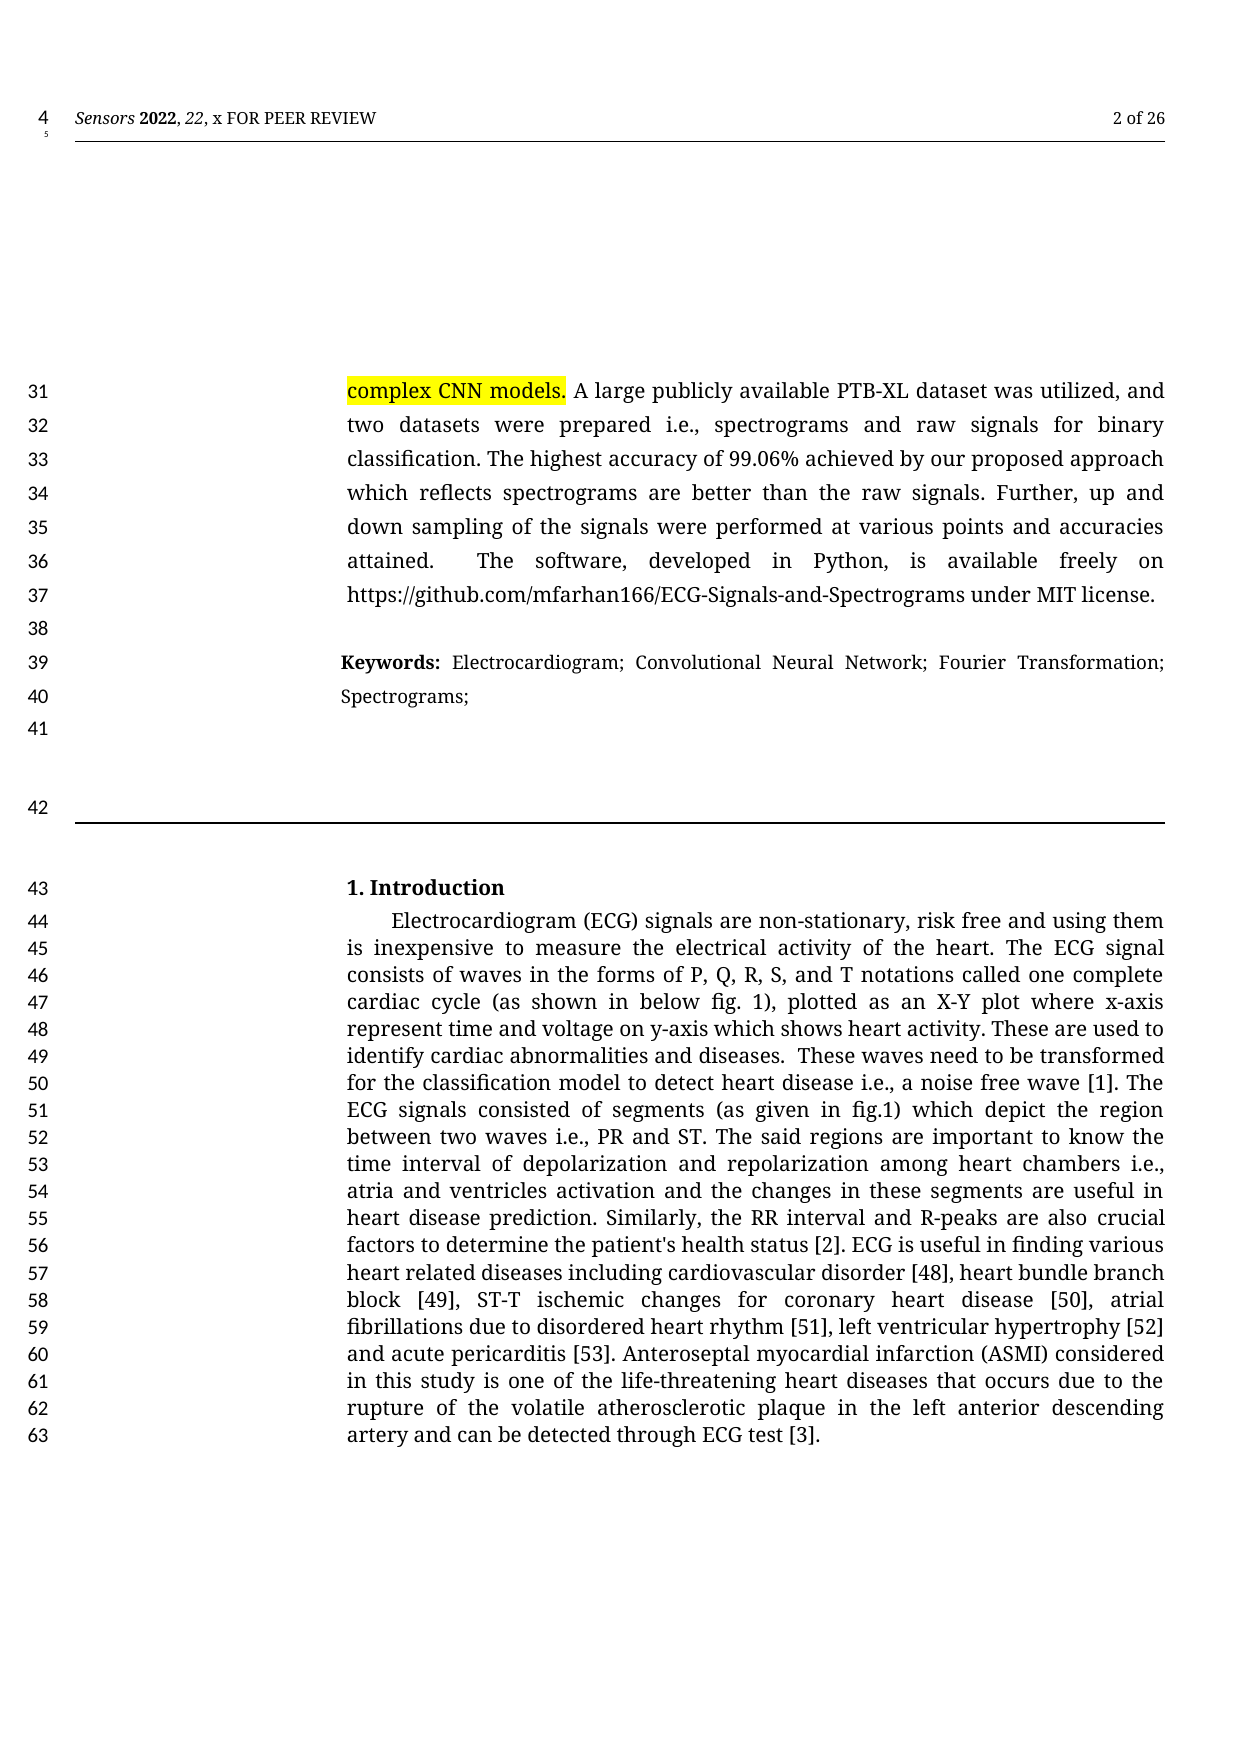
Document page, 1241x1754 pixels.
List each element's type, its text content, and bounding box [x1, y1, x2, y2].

text Keywords: Electrocardiogram; Convolutional Neural Network; Fourier Transformation; Spectrograms; [341, 645, 1165, 713]
text Electrocardiogram (ECG) signals are non-stationary, risk free and using them is inexpensive to measure the electrical activity of the heart. The ECG signal consists of waves in the forms of P, Q, R, S, and T notations called one complete cardiac cycle (as shown in below fig. 1), plotted as an X-Y plot where x-axis represent time and voltage on y-axis which shows heart activity. These are used to identify cardiac abnormalities and diseases. These waves need to be transformed for the classification model to detect heart disease i.e., a noise free wave [1]. The ECG signals consisted of segments (as given in fig.1) which depict the region between two waves i.e., PR and ST. The said regions are important to know the time interval of depolarization and repolarization among heart chambers i.e., atria and ventricles activation and the changes in these segments are useful in heart disease prediction. Similarly, the RR interval and R-peaks are also crucial factors to determine the patient's health status [2]. ECG is useful in finding various heart related diseases including cardiovascular disorder [48], heart bundle branch block [49], ST-T ischemic changes for coronary heart disease [50], atrial fibrillations due to disordered heart rhythm [51], left ventricular hypertrophy [52] and acute pericarditis [53]. Anteroseptal myocardial infarction (ASMI) considered in this study is one of the life-threatening heart diseases that occurs due to the rupture of the volatile atherosclerotic plaque in the left anterior descending artery and can be detected through ECG test [3]. [347, 907, 1165, 1449]
subtitle 1. Introduction [347, 874, 1165, 901]
